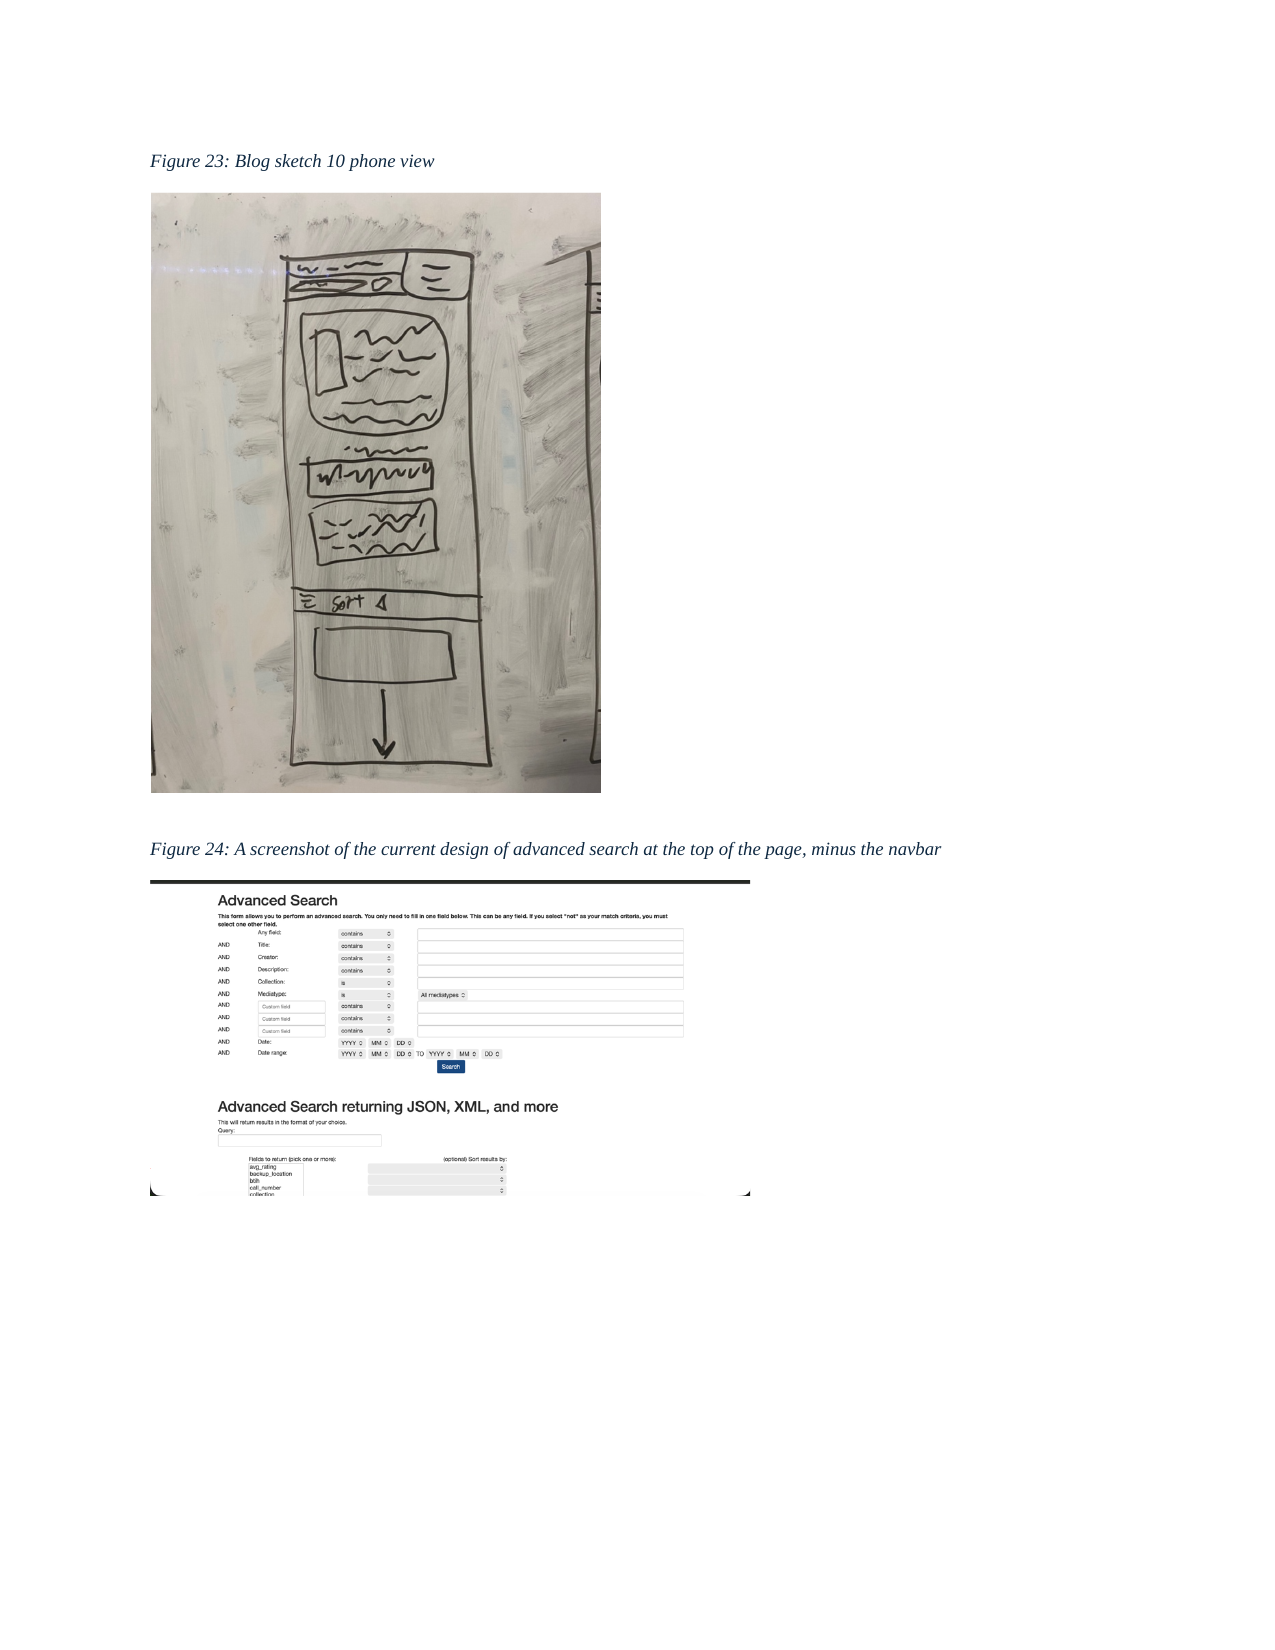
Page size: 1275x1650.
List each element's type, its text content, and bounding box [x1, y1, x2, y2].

picture [151, 193, 601, 792]
picture [150, 880, 750, 1196]
